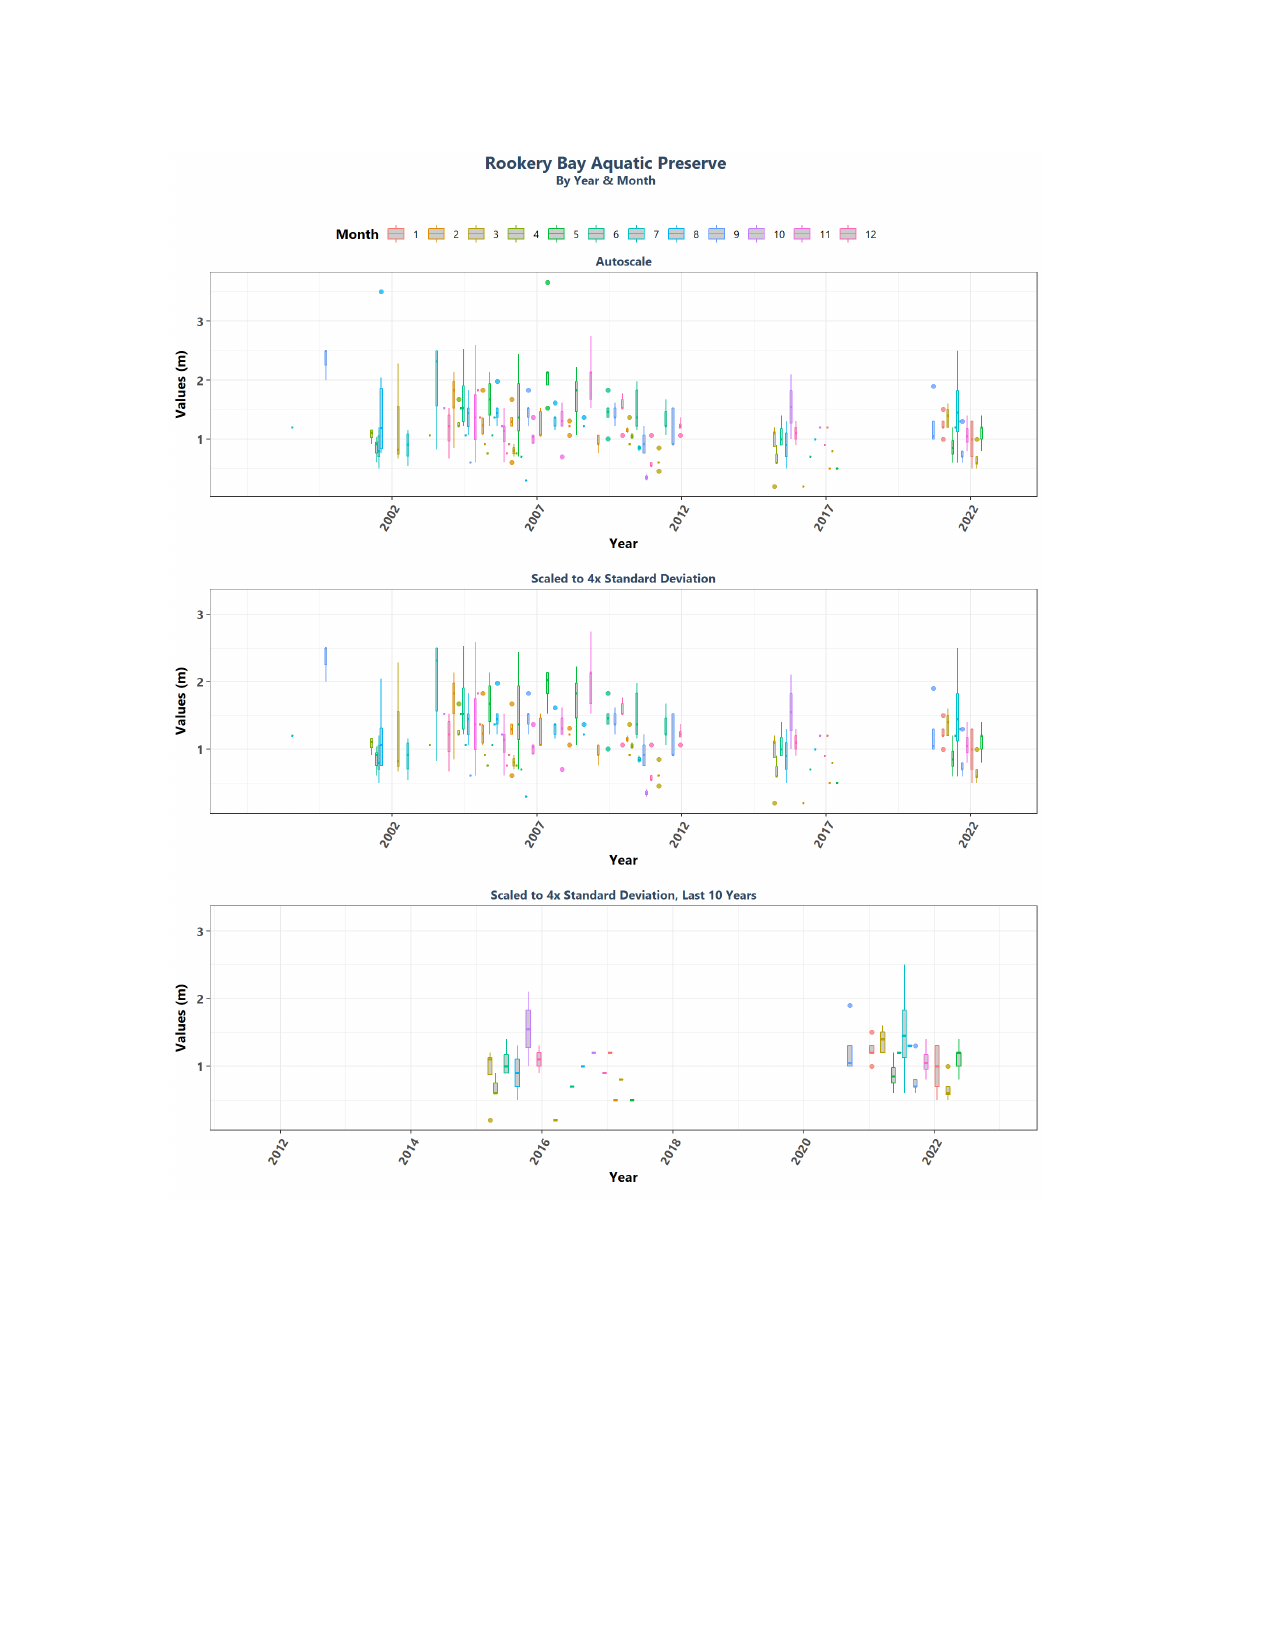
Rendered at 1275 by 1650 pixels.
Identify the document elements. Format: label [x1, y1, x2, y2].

picture [168, 150, 1044, 1200]
